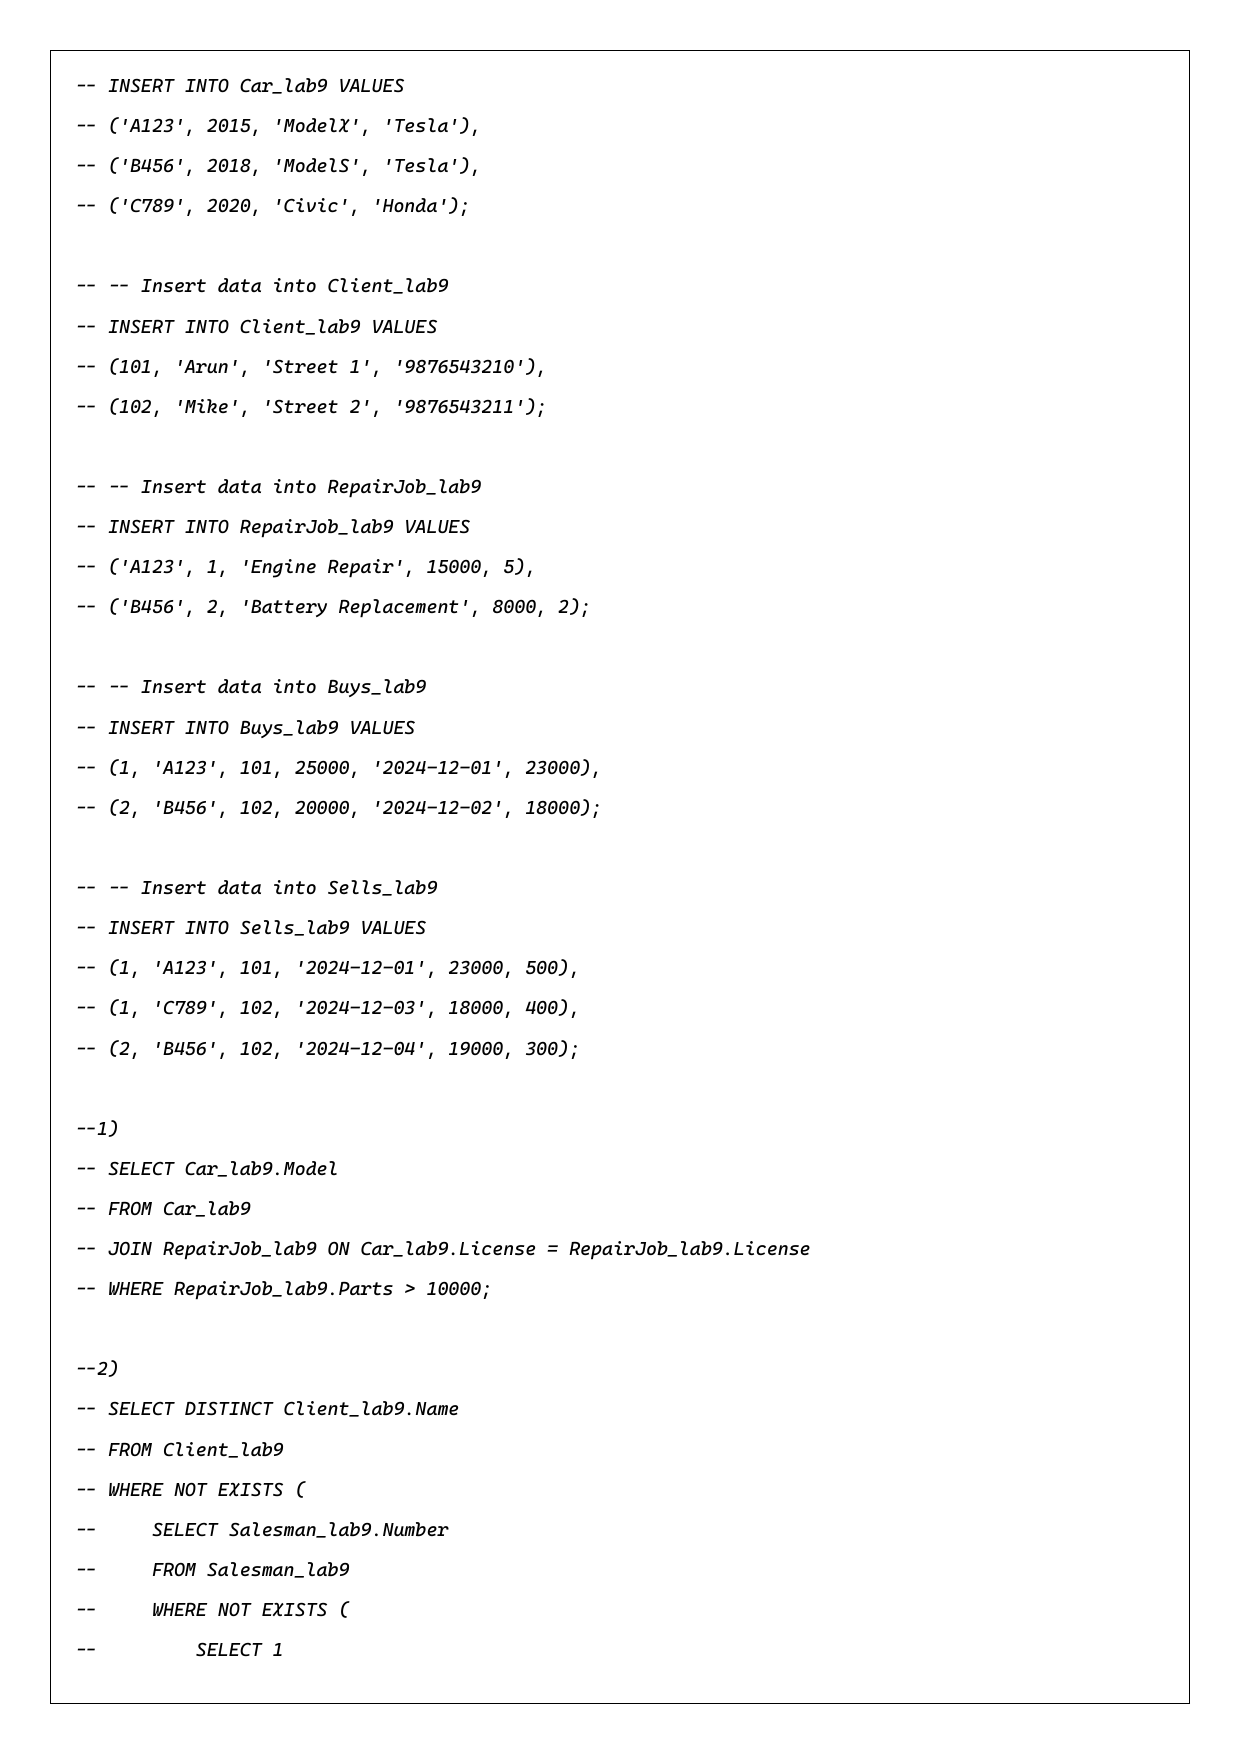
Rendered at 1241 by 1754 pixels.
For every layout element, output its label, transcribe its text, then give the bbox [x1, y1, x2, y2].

text -- ('C789', 2020, 'Civic', 'Honda'); [75, 195, 1165, 217]
text -- INSERT INTO Client_lab9 VALUES [75, 316, 1165, 337]
text -- -- Insert data into RepairJob_lab9 [75, 476, 1165, 498]
text -- SELECT Car_lab9.Model [75, 1158, 1165, 1179]
text -- FROM Salesman_lab9 [75, 1559, 1165, 1581]
text --1) [75, 1118, 1165, 1139]
text -- WHERE NOT EXISTS ( [75, 1479, 1165, 1500]
text -- FROM Car_lab9 [75, 1198, 1165, 1220]
text -- (2, 'B456', 102, 20000, '2024-12-02', 18000); [75, 797, 1165, 819]
text -- WHERE RepairJob_lab9.Parts > 10000; [75, 1278, 1165, 1300]
text -- INSERT INTO Sells_lab9 VALUES [75, 917, 1165, 939]
text -- -- Insert data into Client_lab9 [75, 276, 1165, 297]
text -- WHERE NOT EXISTS ( [75, 1599, 1165, 1621]
text -- SELECT 1 [75, 1639, 1165, 1661]
text -- (1, 'A123', 101, 25000, '2024-12-01', 23000), [75, 757, 1165, 778]
text -- -- Insert data into Sells_lab9 [75, 877, 1165, 899]
text -- ('B456', 2018, 'ModelS', 'Tesla'), [75, 155, 1165, 177]
text --2) [75, 1358, 1165, 1380]
text -- ('B456', 2, 'Battery Replacement', 8000, 2); [75, 596, 1165, 618]
text -- INSERT INTO RepairJob_lab9 VALUES [75, 516, 1165, 538]
text -- INSERT INTO Buys_lab9 VALUES [75, 717, 1165, 738]
text -- INSERT INTO Car_lab9 VALUES [75, 75, 1165, 97]
text -- SELECT Salesman_lab9.Number [75, 1519, 1165, 1541]
text -- ('A123', 2015, 'ModelX', 'Tesla'), [75, 115, 1165, 137]
text -- FROM Client_lab9 [75, 1438, 1165, 1460]
text -- ('A123', 1, 'Engine Repair', 15000, 5), [75, 556, 1165, 578]
text -- JOIN RepairJob_lab9 ON Car_lab9.License = RepairJob_lab9.License [75, 1238, 1165, 1260]
text -- (1, 'C789', 102, '2024-12-03', 18000, 400), [75, 997, 1165, 1019]
text -- SELECT DISTINCT Client_lab9.Name [75, 1398, 1165, 1420]
text -- (2, 'B456', 102, '2024-12-04', 19000, 300); [75, 1037, 1165, 1059]
text -- -- Insert data into Buys_lab9 [75, 677, 1165, 698]
text -- (1, 'A123', 101, '2024-12-01', 23000, 500), [75, 957, 1165, 979]
text -- (102, 'Mike', 'Street 2', '9876543211'); [75, 396, 1165, 418]
text -- (101, 'Arun', 'Street 1', '9876543210'), [75, 356, 1165, 377]
